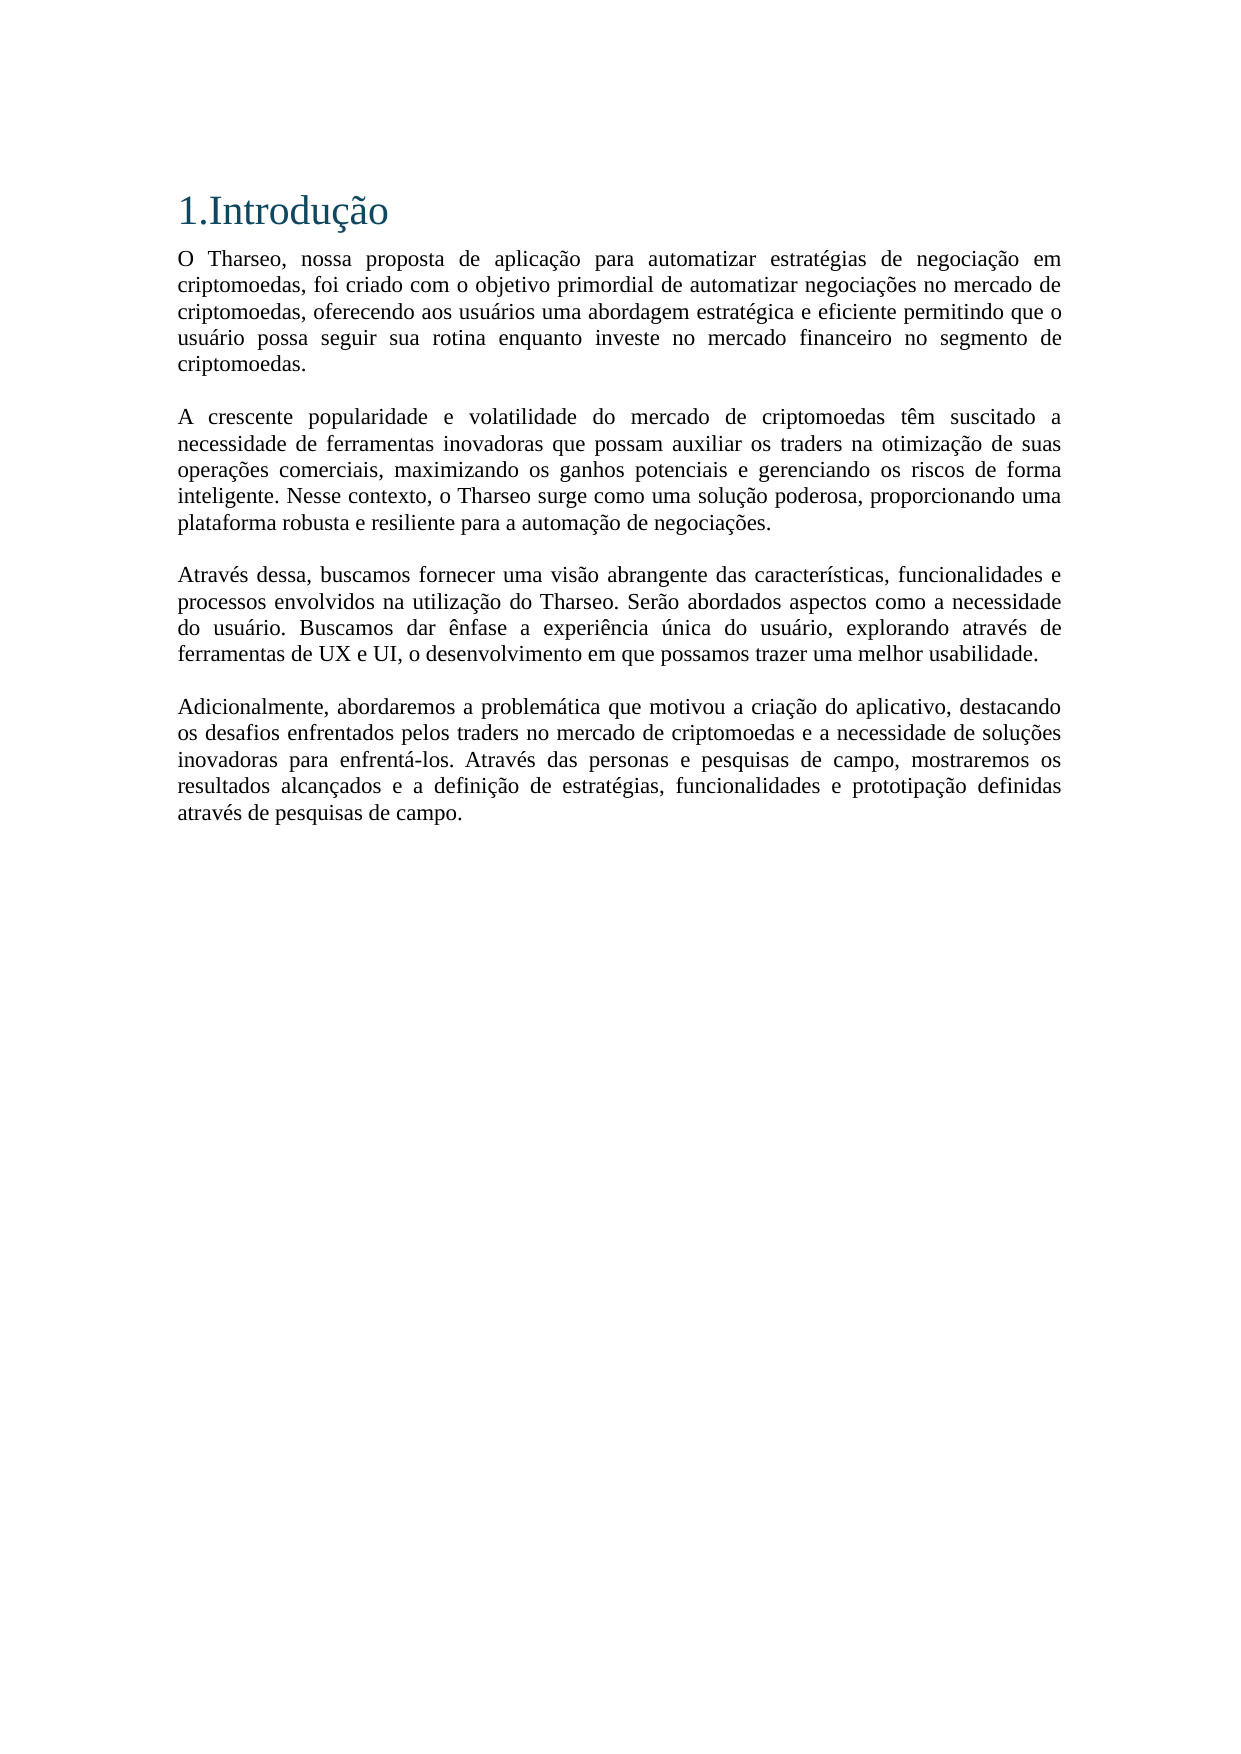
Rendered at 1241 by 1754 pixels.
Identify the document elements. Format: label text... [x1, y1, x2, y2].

text O Tharseo, nossa proposta de aplicação para automatizar estratégias de negociação em criptomoedas, foi criado com o objetivo primordial de automatizar negociações no mercado de criptomoedas, oferecendo aos usuários uma abordagem estratégica e eficiente permitindo que o usuário possa seguir sua rotina enquanto investe no mercado financeiro no segmento de criptomoedas. [177, 245, 1063, 377]
text A crescente popularidade e volatilidade do mercado de criptomoedas têm suscitado a necessidade de ferramentas inovadoras que possam auxiliar os traders na otimização de suas operações comerciais, maximizando os ganhos potenciais e gerenciando os riscos de forma inteligente. Nesse contexto, o Tharseo surge como uma solução poderosa, proporcionando uma plataforma robusta e resiliente para a automação de negociações. [177, 403, 1063, 535]
text Adicionalmente, abordaremos a problemática que motivou a criação do aplicativo, destacando os desafios enfrentados pelos traders no mercado de criptomoedas e a necessidade de soluções inovadoras para enfrentá-los. Através das personas e pesquisas de campo, mostraremos os resultados alcançados e a definição de estratégias, funcionalidades e prototipação definidas através de pesquisas de campo. [177, 693, 1063, 825]
text Através dessa, buscamos fornecer uma visão abrangente das características, funcionalidades e processos envolvidos na utilização do Tharseo. Serão abordados aspectos como a necessidade do usuário. Buscamos dar ênfase a experiência única do usuário, explorando através de ferramentas de UX e UI, o desenvolvimento em que possamos trazer uma melhor usabilidade. [177, 561, 1063, 667]
subtitle 1.Introdução [177, 185, 1063, 233]
